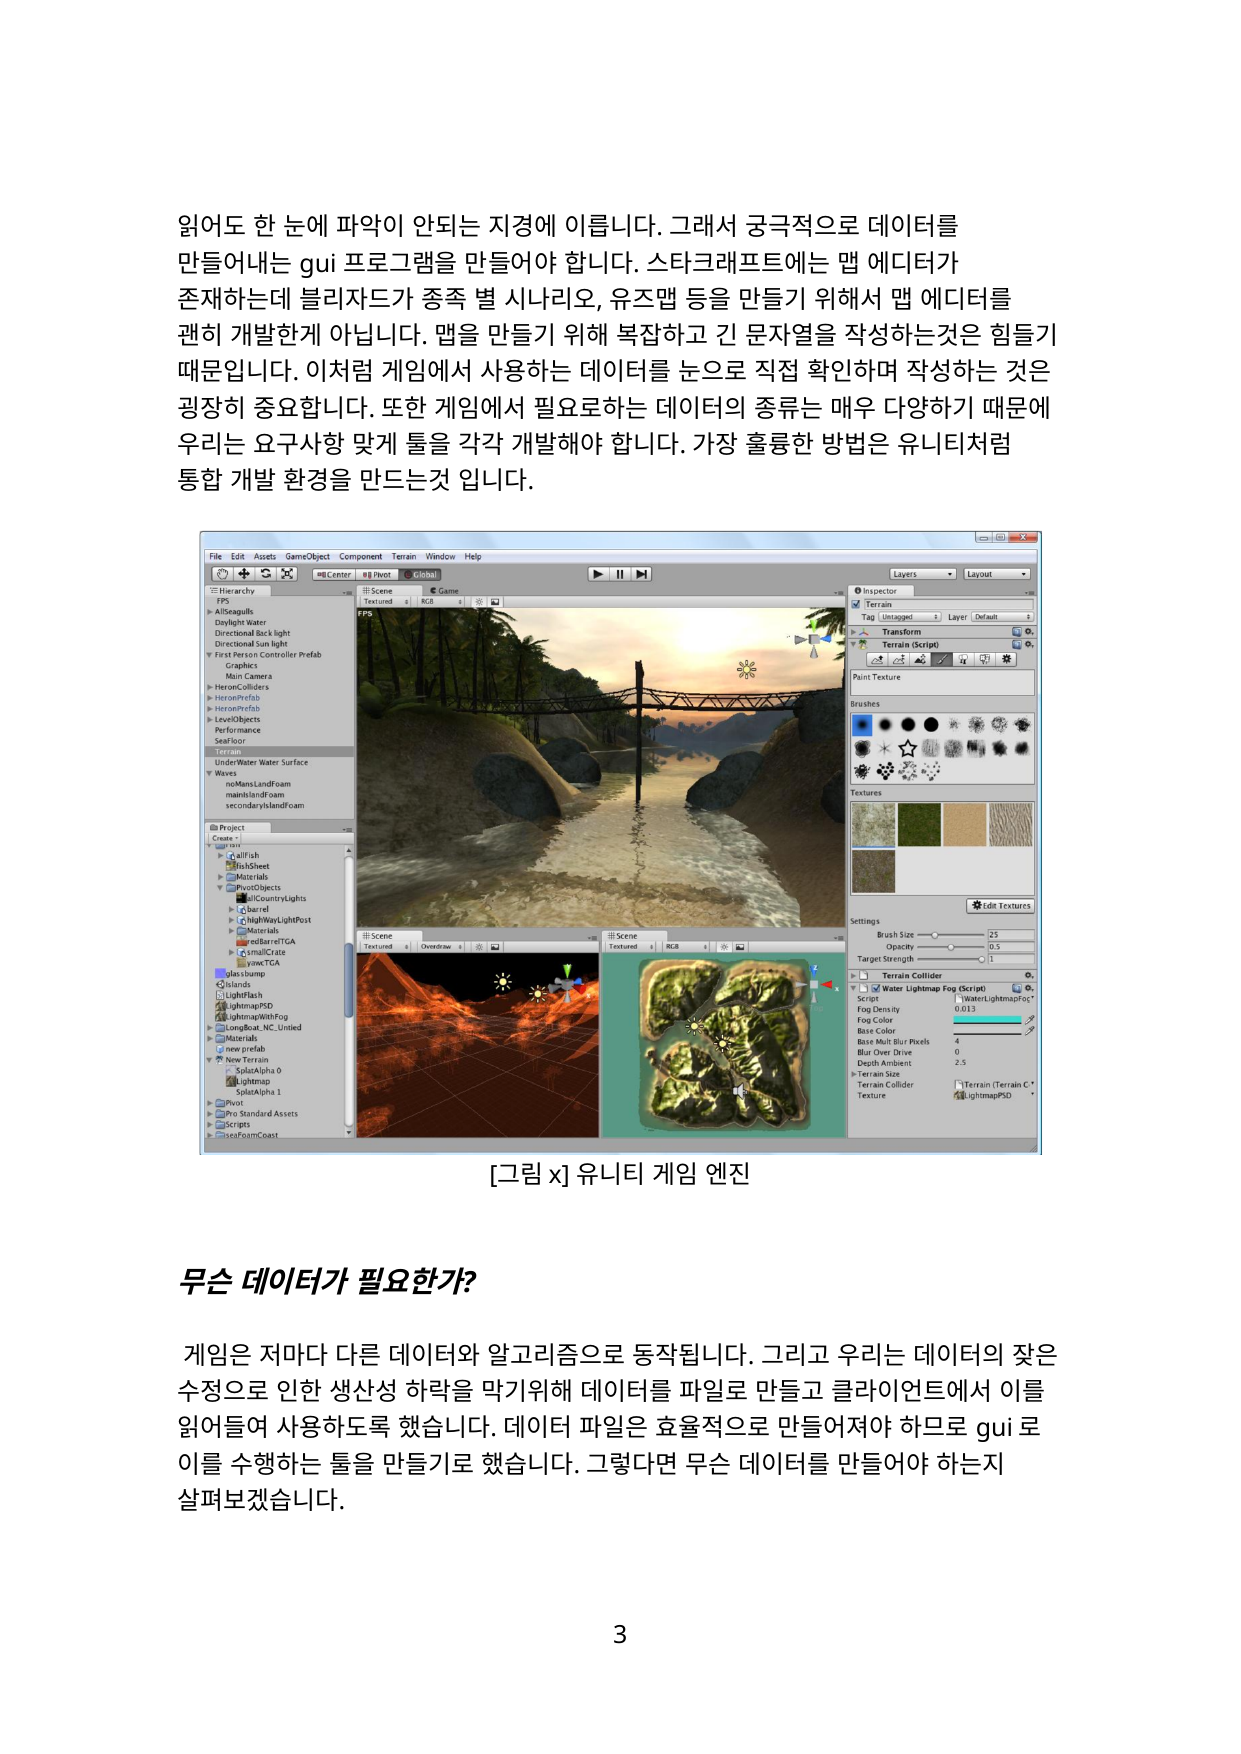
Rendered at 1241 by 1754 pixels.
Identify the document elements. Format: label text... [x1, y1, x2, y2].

text 게임은 저마다 다른 데이터와 알고리즘으로 동작됩니다. 그리고 우리는 데이터의 잦은 수정으로 인한 생산성 하락을 막기위해 데이터를 파일로 만들고 클라이언트에서 이를 읽어들여 사용하도록 했습니다. 데이터 파일은 효율적으로 만들어져야 하므로 gui로 이를 수행하는 툴을 만들기로 했습니다. 그렇다면 무슨 데이터를 만들어야 하는지 살펴보겠습니다. [177, 1335, 1063, 1517]
text [그림x] 유니티 게임 엔진 [177, 1154, 1063, 1191]
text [177, 207, 1063, 497]
picture [198, 530, 1043, 1155]
text 무슨 데이터가 필요한가? [177, 1259, 1063, 1301]
